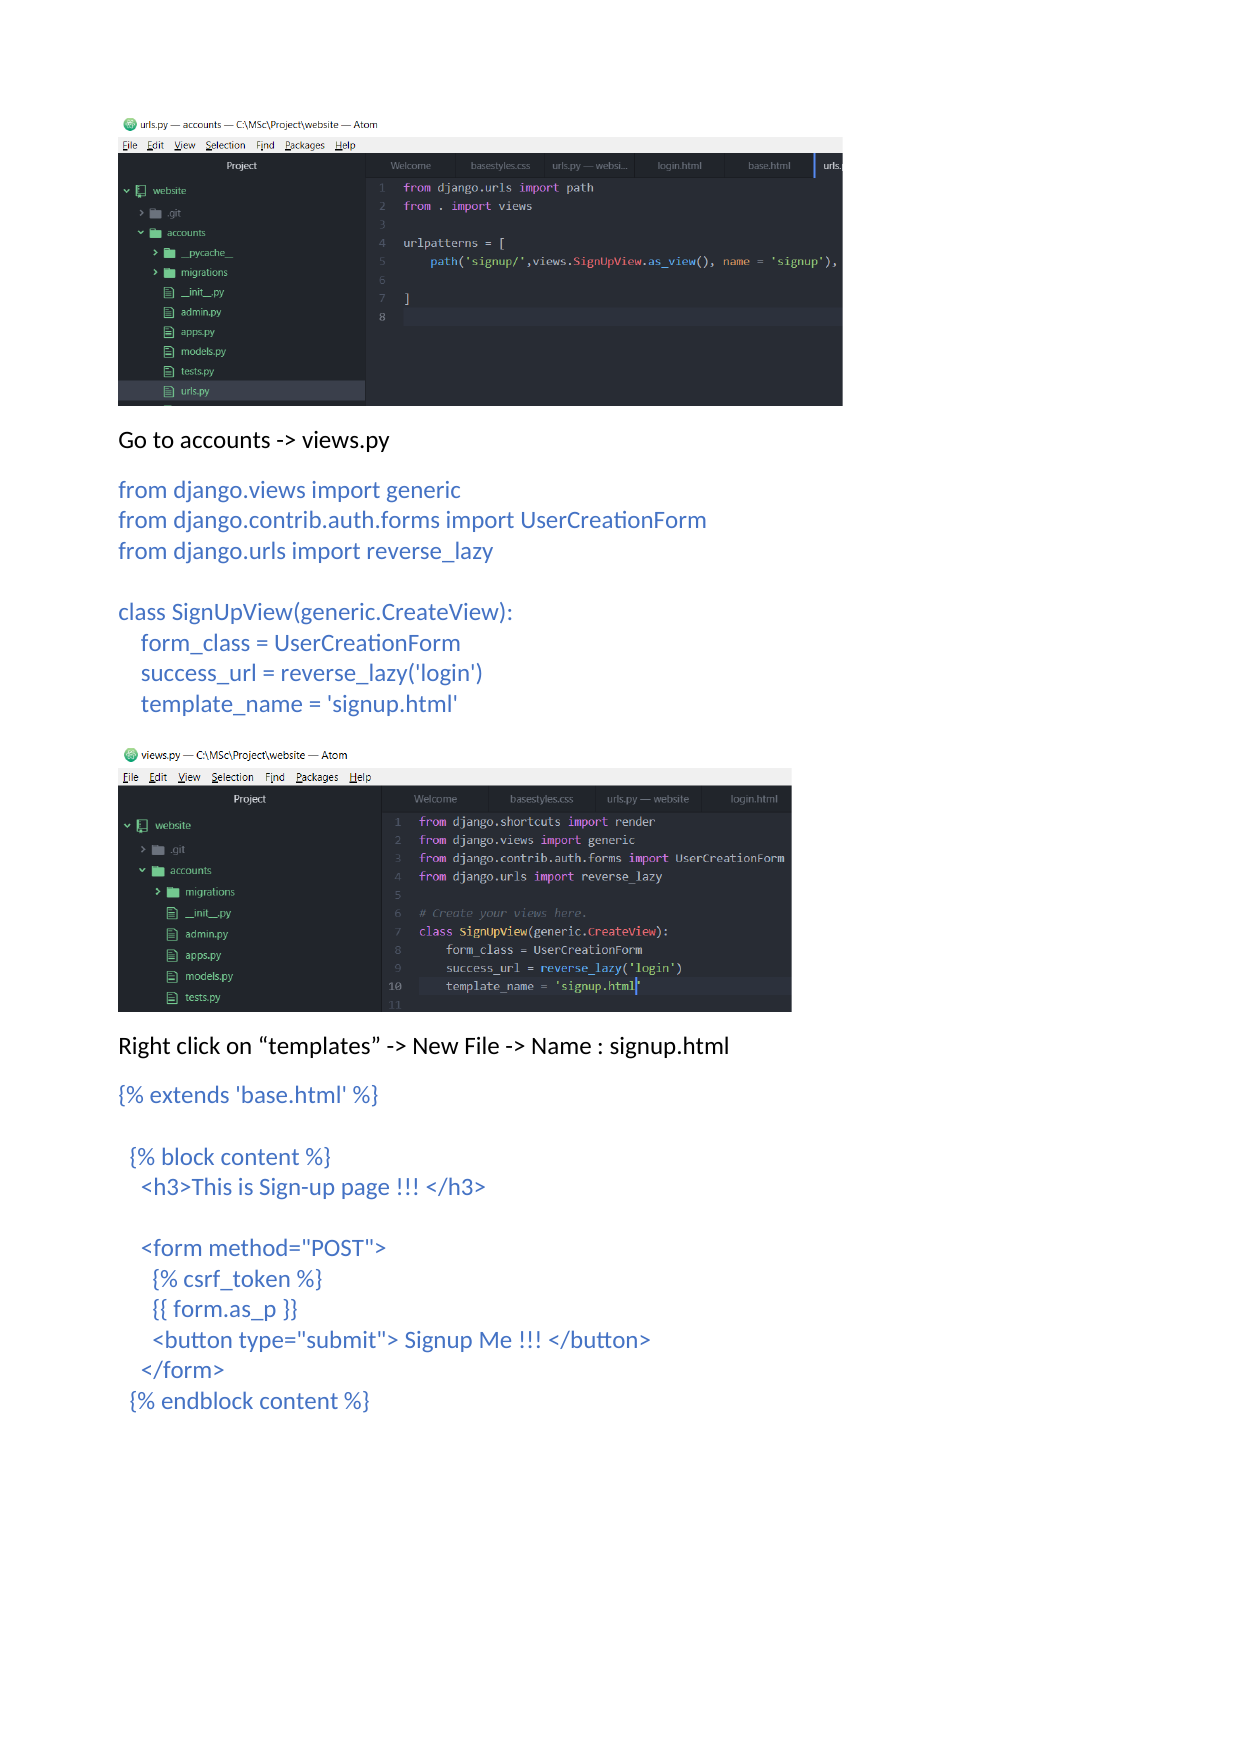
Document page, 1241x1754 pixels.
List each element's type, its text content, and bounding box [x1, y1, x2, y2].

text success_url = reverse_lazy('login') [118, 657, 1122, 688]
text {% block content %} [118, 1141, 1122, 1171]
text from django.views import generic [118, 474, 1122, 504]
picture [118, 118, 843, 406]
text {% extends 'base.html' %} [118, 1080, 1122, 1110]
text from django.contrib.auth.forms import UserCreationForm [118, 504, 1122, 535]
picture [118, 748, 792, 1012]
text from django.urls import reverse_lazy [118, 535, 1122, 566]
text {% csrf_token %} [118, 1263, 1122, 1293]
text </form> [118, 1354, 1122, 1385]
text <form method="POST"> [118, 1232, 1122, 1263]
text Go to accounts -> views.py [118, 424, 1122, 455]
text class SignUpView(generic.CreateView): [118, 596, 1122, 627]
text form_class = UserCreationForm [118, 627, 1122, 657]
text <button type="submit"> Signup Me !!! </button> [118, 1324, 1122, 1354]
text template_name = 'signup.html' [118, 688, 1122, 718]
text {{ form.as_p }} [118, 1293, 1122, 1324]
text {% endblock content %} [118, 1385, 1122, 1415]
text Right click on “templates” -> New File -> Name : signup.html [118, 1030, 1122, 1061]
text <h3>This is Sign-up page !!! </h3> [118, 1171, 1122, 1202]
